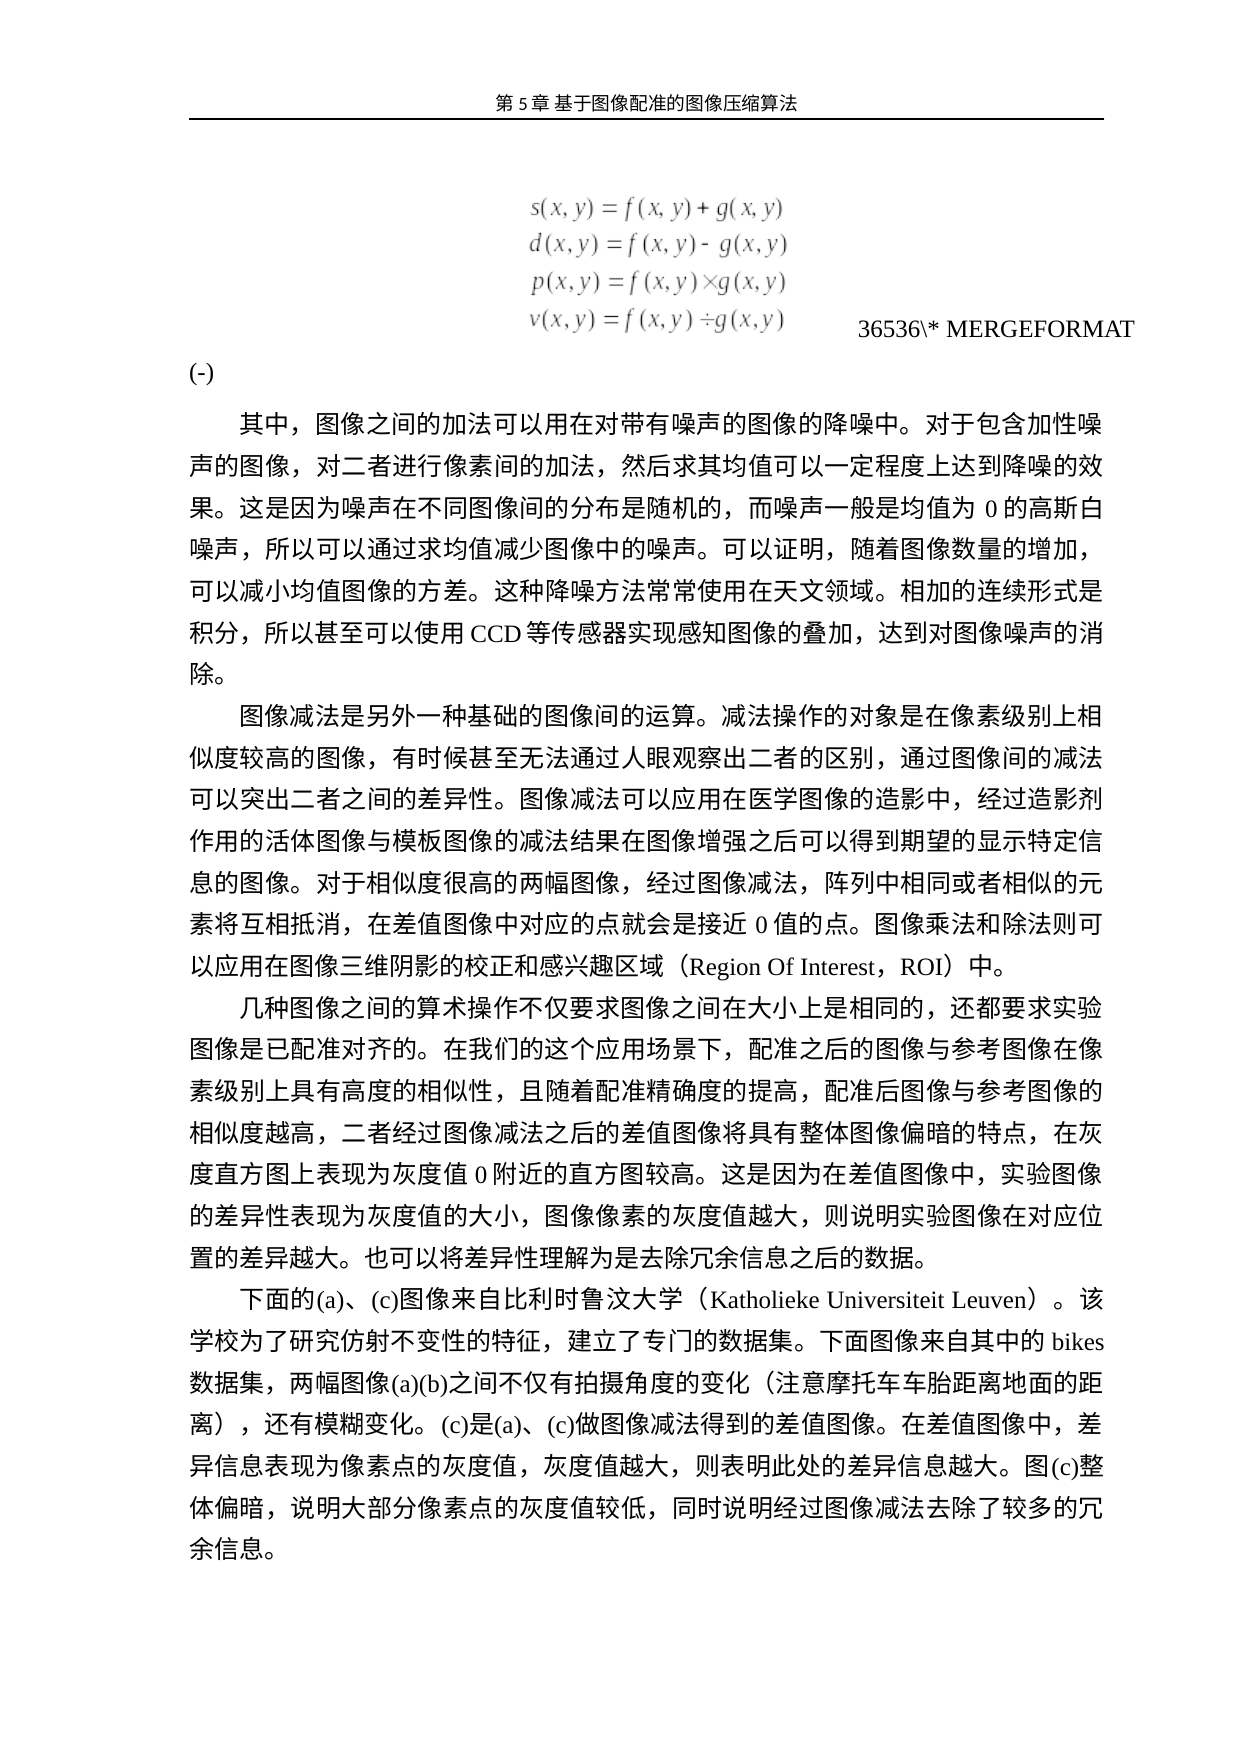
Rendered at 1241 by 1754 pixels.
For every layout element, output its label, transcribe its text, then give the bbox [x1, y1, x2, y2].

text 其中，图像之间的加法可以用在对带有噪声的图像的降噪中。对于包含加性噪声的图像，对二者进行像素间的加法，然后求其均值可以一定程度上达到降噪的效果。这是因为噪声在不同图像间的分布是随机的，而噪声一般是均值为0的高斯白噪声，所以可以通过求均值减少图像中的噪声。可以证明，随着图像数量的增加，可以减小均值图像的方差。这种降噪方法常常使用在天文领域。相加的连续形式是积分，所以甚至可以使用CCD等传感器实现感知图像的叠加，达到对图像噪声的消除。 [189, 400, 1104, 692]
text 几种图像之间的算术操作不仅要求图像之间在大小上是相同的，还都要求实验图像是已配准对齐的。在我们的这个应用场景下，配准之后的图像与参考图像在像素级别上具有高度的相似性，且随着配准精确度的提高，配准后图像与参考图像的相似度越高，二者经过图像减法之后的差值图像将具有整体图像偏暗的特点，在灰度直方图上表现为灰度值0附近的直方图较高。这是因为在差值图像中，实验图像的差异性表现为灰度值的大小，图像像素的灰度值越大，则说明实验图像在对应位置的差异越大。也可以将差异性理解为是去除冗余信息之后的数据。 [189, 984, 1104, 1275]
text 图像减法是另外一种基础的图像间的运算。减法操作的对象是在像素级别上相似度较高的图像，有时候甚至无法通过人眼观察出二者的区别，通过图像间的减法可以突出二者之间的差异性。图像减法可以应用在医学图像的造影中，经过造影剂作用的活体图像与模板图像的减法结果在图像增强之后可以得到期望的显示特定信息的图像。对于相似度很高的两幅图像，经过图像减法，阵列中相同或者相似的元素将互相抵消，在差值图像中对应的点就会是接近0值的点。图像乘法和除法则可以应用在图像三维阴影的校正和感兴趣区域（Region Of Interest，ROI）中。 [189, 692, 1104, 984]
text 下面的(a)、(c)图像来自比利时鲁汶大学（Katholieke Universiteit Leuven）。该学校为了研究仿射不变性的特征，建立了专门的数据集。下面图像来自其中的bikes数据集，两幅图像(a)(b)之间不仅有拍摄角度的变化（注意摩托车车胎距离地面的距离），还有模糊变化。(c)是(a)、(c)做图像减法得到的差值图像。在差值图像中，差异信息表现为像素点的灰度值，灰度值越大，则表明此处的差异信息越大。图(c)整体偏暗，说明大部分像素点的灰度值较低，同时说明经过图像减法去除了较多的冗余信息。 [189, 1275, 1104, 1567]
